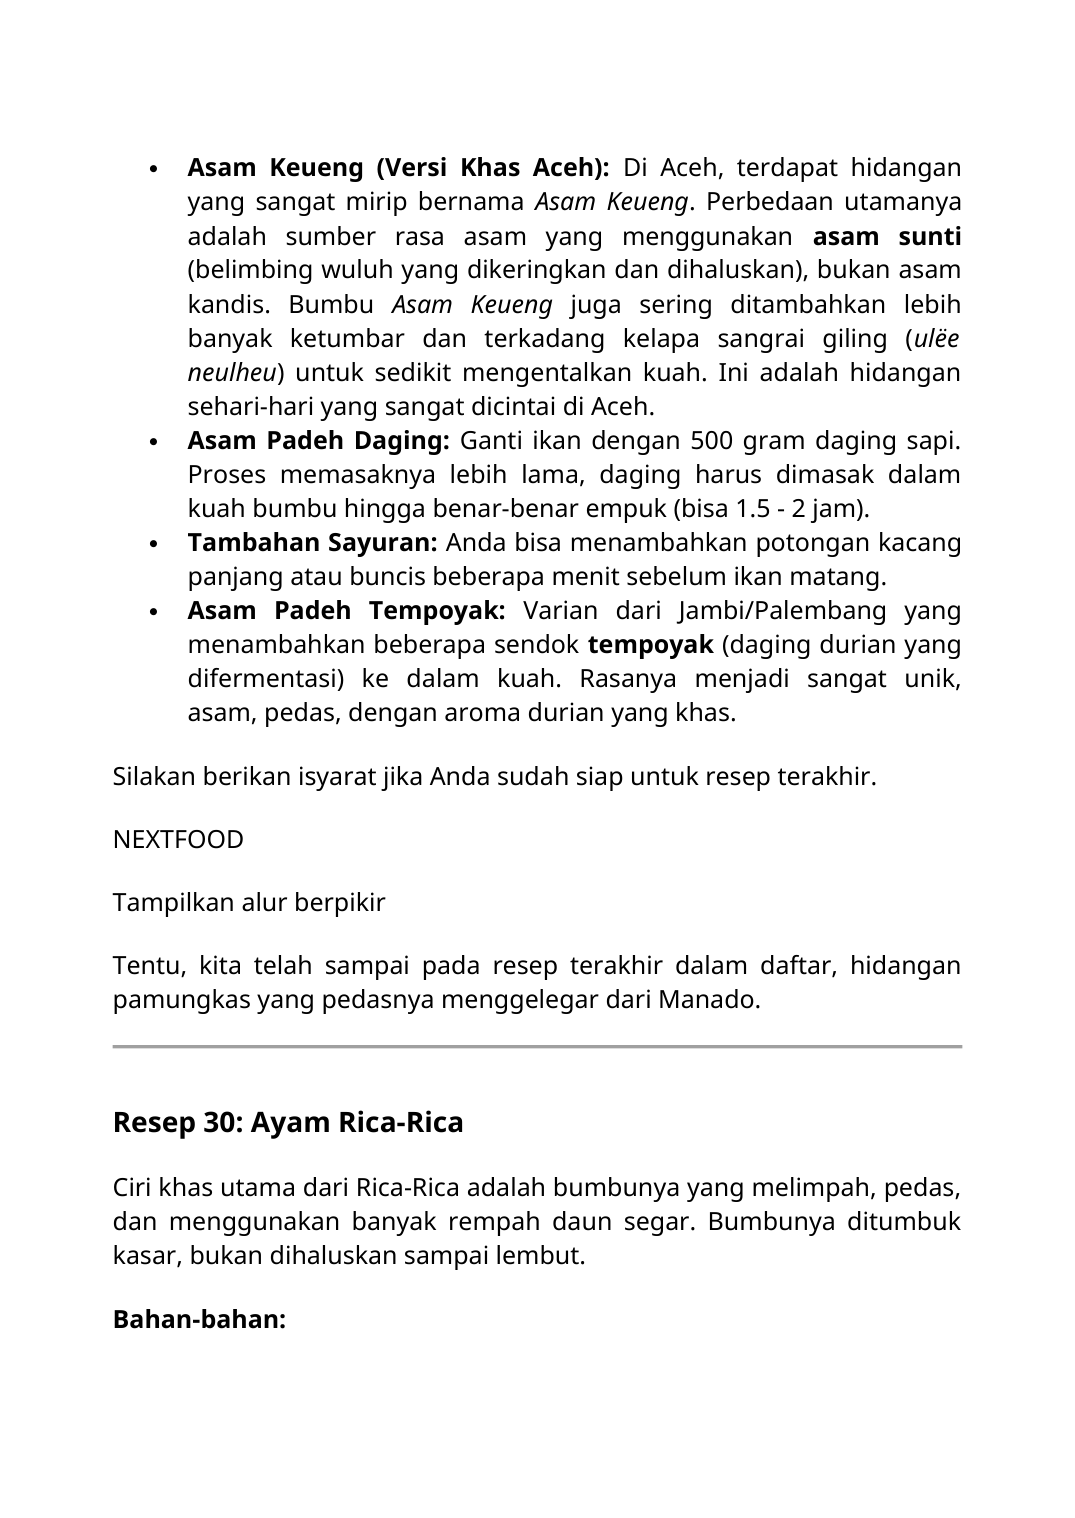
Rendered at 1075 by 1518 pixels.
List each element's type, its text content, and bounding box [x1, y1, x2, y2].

text Bahan-bahan: [112, 1301, 962, 1335]
list Tambahan Sayuran: Anda bisa menambahkan potongan kacang panjang atau buncis beberapa menit sebelum ikan matang. [150, 525, 962, 593]
list Asam Padeh Daging: Ganti ikan dengan 500 gram daging sapi. Proses memasaknya lebih lama, daging harus dimasak dalam kuah bumbu hingga benar-benar empuk (bisa 1.5 - 2 jam). [150, 422, 962, 525]
text Tampilkan alur berpikir [112, 885, 962, 919]
text Tentu, kita telah sampai pada resep terakhir dalam daftar, hidangan pamungkas yang pedasnya menggelegar dari Manado. [112, 948, 962, 1016]
list Asam Padeh Tempoyak: Varian dari Jambi/Palembang yang menambahkan beberapa sendok tempoyak (daging durian yang difermentasi) ke dalam kuah. Rasanya menjadi sangat unik, asam, pedas, dengan aroma durian yang khas. [150, 593, 962, 729]
text Silakan berikan isyarat jika Anda sudah siap untuk resep terakhir. [112, 758, 962, 792]
text NEXTFOOD [112, 821, 962, 856]
text Ciri khas utama dari Rica-Rica adalah bumbunya yang melimpah, pedas, dan menggunakan banyak rempah daun segar. Bumbunya ditumbuk kasar, bukan dihaluskan sampai lembut. [112, 1170, 962, 1272]
list Asam Keueng (Versi Khas Aceh): Di Aceh, terdapat hidangan yang sangat mirip bernama Asam Keueng. Perbedaan utamanya adalah sumber rasa asam yang menggunakan asam sunti (belimbing wuluh yang dikeringkan dan dihaluskan), bukan asam kandis. Bumbu Asam Keueng juga sering ditambahkan lebih banyak ketumbar dan terkadang kelapa sangrai giling (ulëe neulheu) untuk sedikit mengentalkan kuah. Ini adalah hidangan sehari-hari yang sangat dicintai di Aceh. [150, 150, 962, 422]
text Resep 30: Ayam Rica-Rica [112, 1102, 962, 1141]
